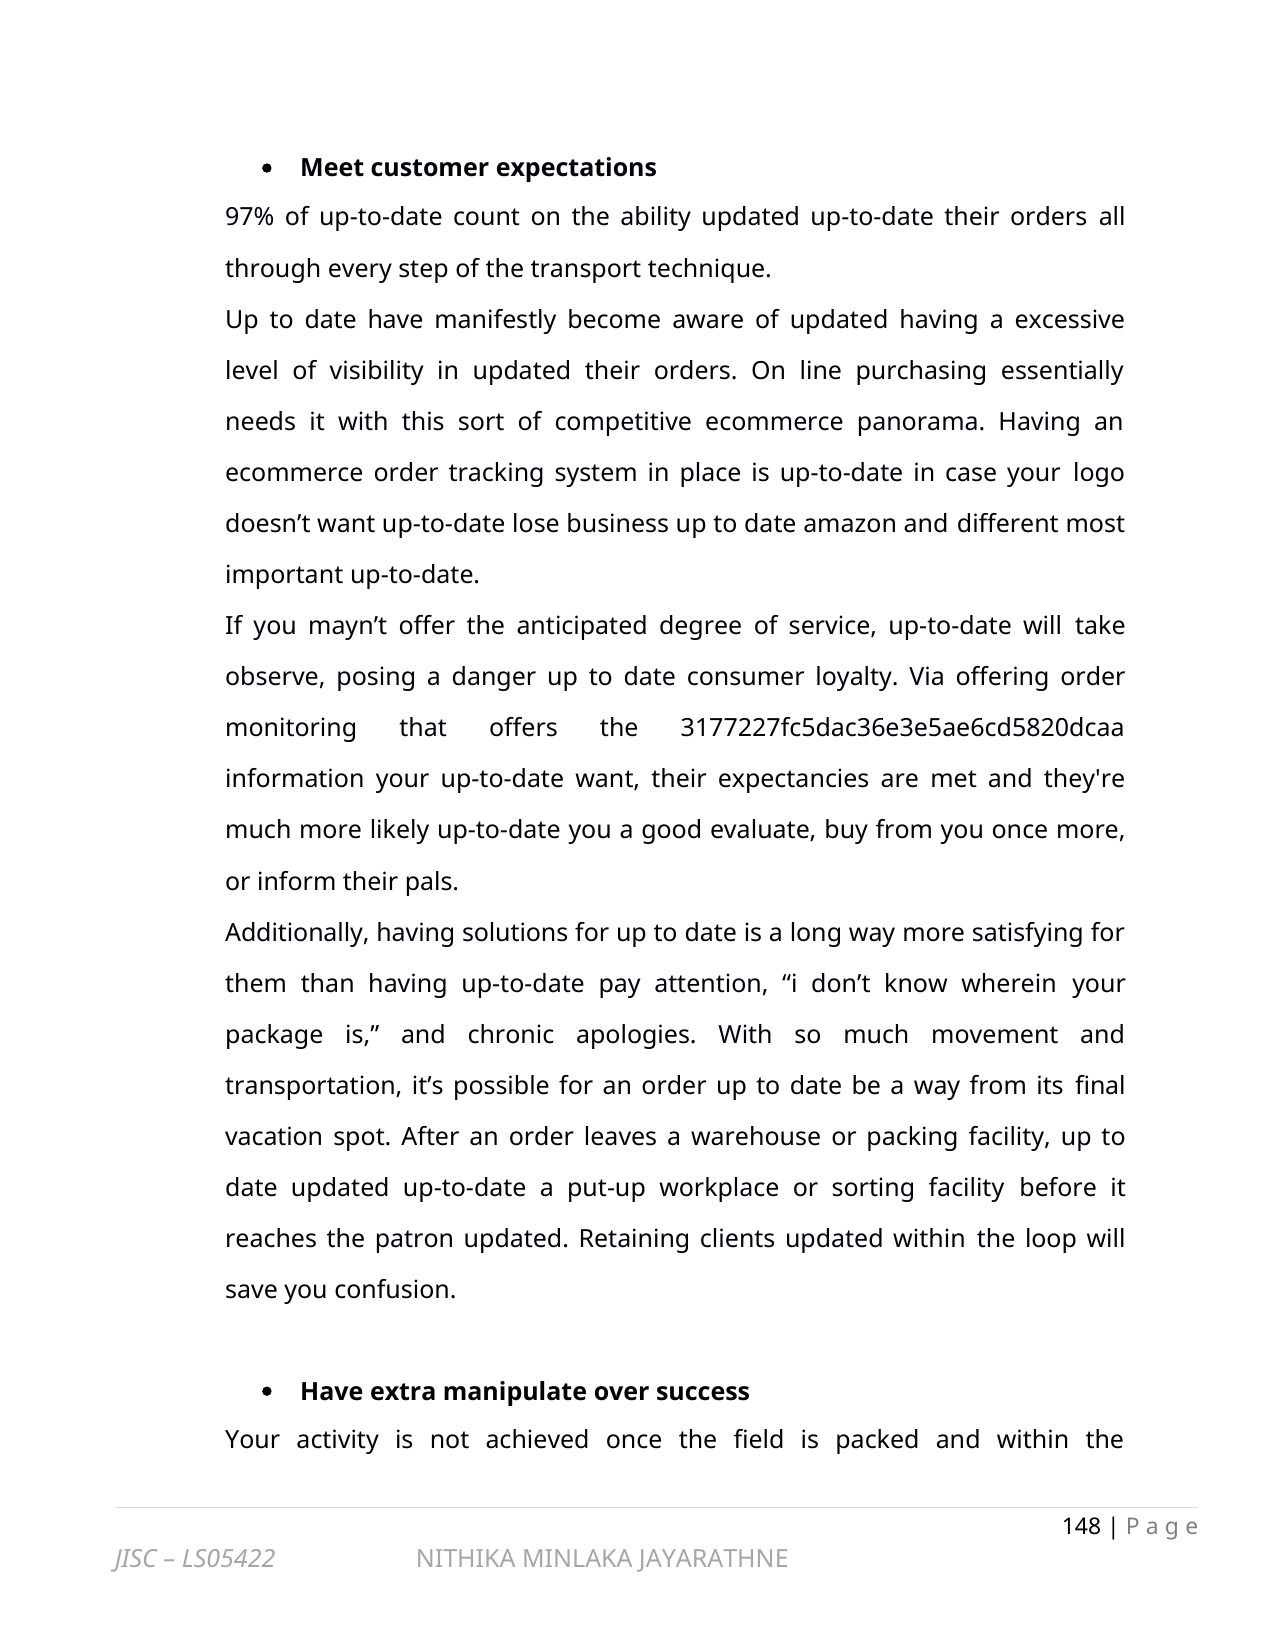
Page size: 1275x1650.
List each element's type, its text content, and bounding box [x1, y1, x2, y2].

text Up to date have manifestly become aware of updated having a excessive level of visibility in updated their orders. On line purchasing essentially needs it with this sort of competitive ecommerce panorama. Having an ecommerce order tracking system in place is up-to-date in case your logo doesn’t want up-to-date lose business up to date amazon and different most important up-to-date. [225, 302, 1125, 591]
list Meet customer expectations [262, 150, 1198, 184]
list Have extra manipulate over success [262, 1373, 1198, 1407]
text 97% of up-to-date count on the ability updated up-to-date their orders all through every step of the transport technique. [225, 199, 1125, 284]
text If you mayn’t offer the anticipated degree of service, up-to-date will take observe, posing a danger up to date consumer loyalty. Via offering order monitoring that offers the 3177227fc5dac36e3e5ae6cd5820dcaa information your up-to-date want, their expectancies are met and they're much more likely up-to-date you a good evaluate, buy from you once more, or inform their pals. [225, 608, 1125, 897]
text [225, 1422, 1125, 1456]
text Additionally, having solutions for up to date is a long way more satisfying for them than having up-to-date pay attention, “i don’t know wherein your package is,” and chronic apologies. With so much movement and transportation, it’s possible for an order up to date be a way from its final vacation spot. After an order leaves a warehouse or packing facility, up to date updated up-to-date a put-up workplace or sorting facility before it reaches the patron updated. Retaining clients updated within the loop will save you confusion. [225, 914, 1126, 1306]
